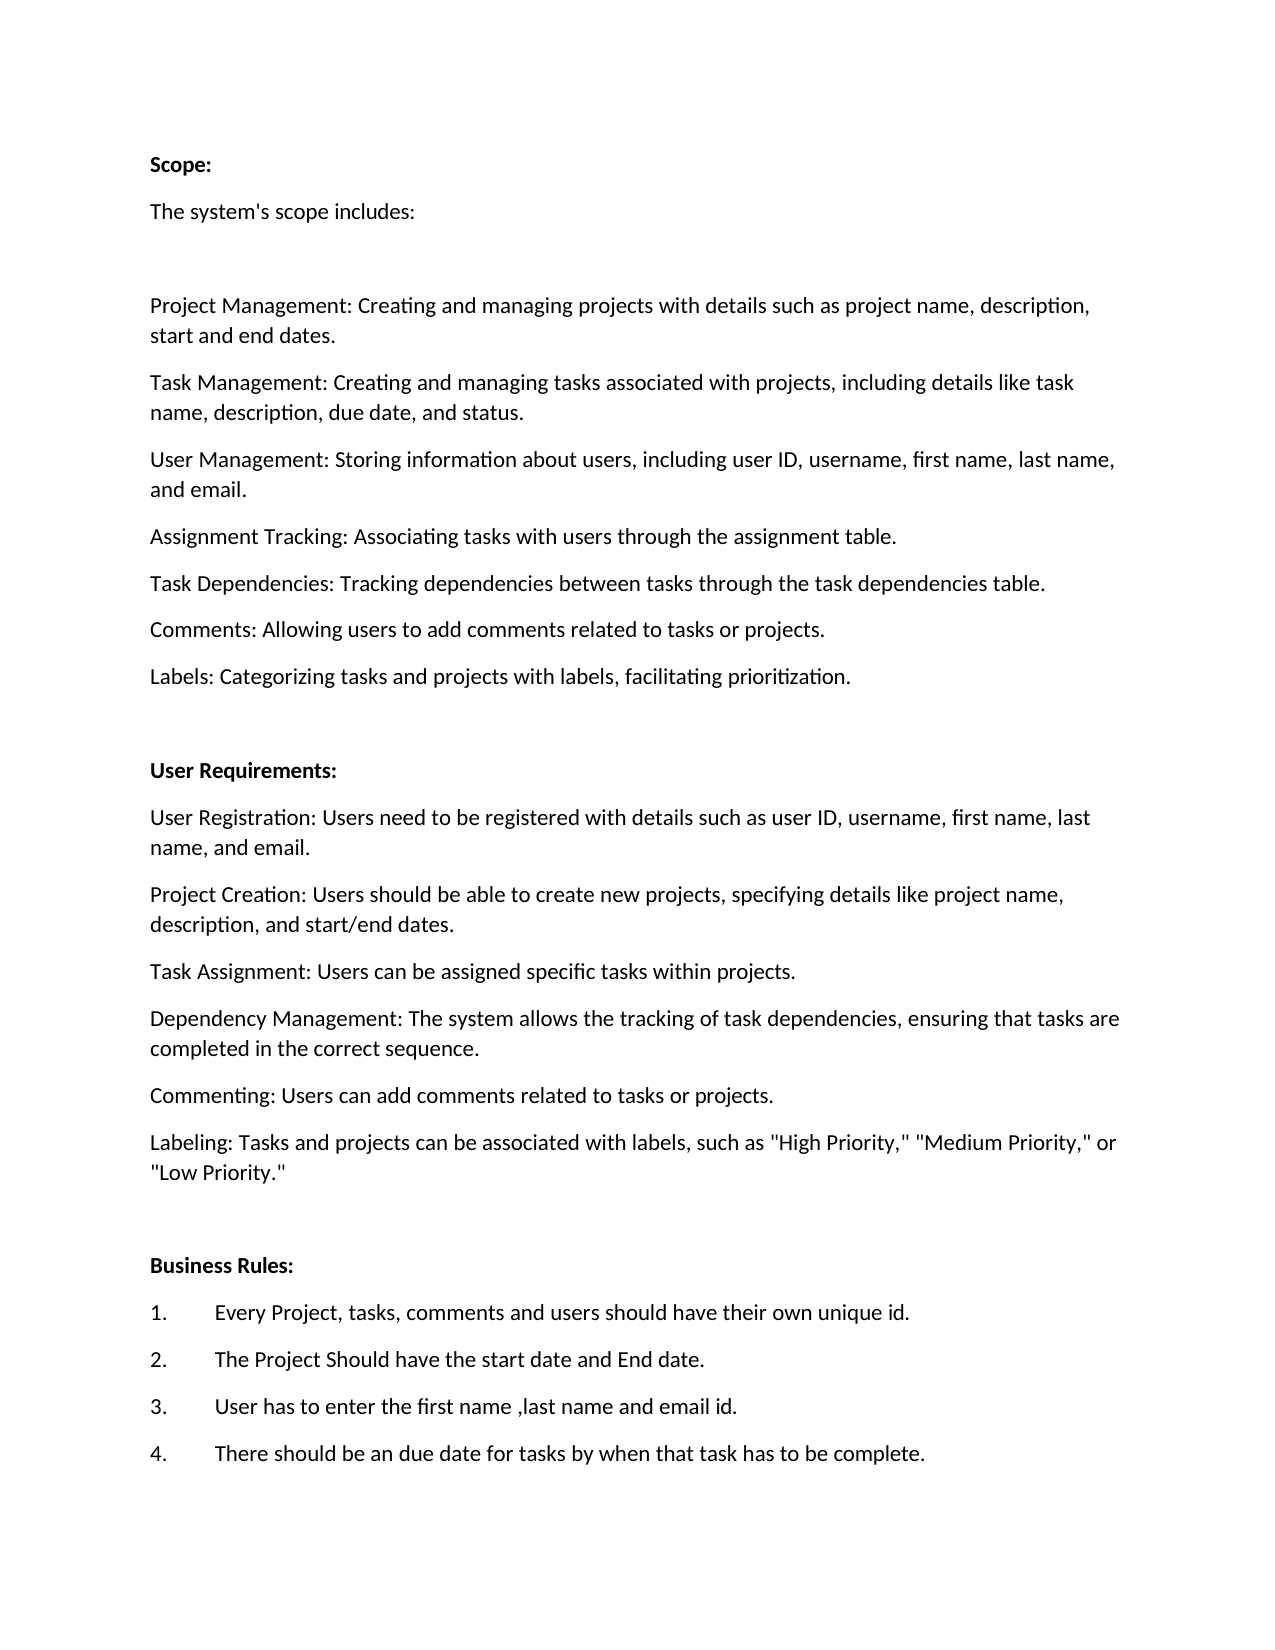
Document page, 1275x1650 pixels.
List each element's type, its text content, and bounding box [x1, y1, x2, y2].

text User Registration: Users need to be registered with details such as user ID, username, first name, last name, and email. [150, 803, 1135, 861]
text User Management: Storing information about users, including user ID, username, first name, last name, and email. [150, 445, 1122, 503]
list Every Project, tasks, comments and users should have their own unique id. [150, 1298, 1135, 1327]
list User has to enter the first name ,last name and email id. [150, 1392, 1135, 1420]
text Assignment Tracking: Associating tasks with users through the assignment table. [150, 522, 1135, 550]
text Task Dependencies: Tracking dependencies between tasks through the task dependencies table. Comments: Allowing users to add comments related to tasks or projects. [150, 569, 1135, 643]
subtitle Scope: [150, 150, 1135, 178]
text Dependency Management: The system allows the tracking of task dependencies, ensuring that tasks are completed in the correct sequence. [150, 1004, 1135, 1062]
list There should be an due date for tasks by when that task has to be complete. [150, 1439, 1135, 1467]
text Commenting: Users can add comments related to tasks or projects. [150, 1081, 1135, 1109]
text Project Management: Creating and managing projects with details such as project name, description, start and end dates. [150, 291, 1121, 349]
text Task Management: Creating and managing tasks associated with projects, including details like task name, description, due date, and status. [150, 368, 1121, 426]
text Labeling: Tasks and projects can be associated with labels, such as "High Priority," "Medium Priority," or "Low Priority." [150, 1128, 1135, 1186]
text Task Assignment: Users can be assigned specific tasks within projects. [150, 957, 1135, 985]
text Labels: Categorizing tasks and projects with labels, facilitating prioritization. [150, 662, 1135, 690]
text The system's scope includes: [150, 197, 1135, 225]
text Project Creation: Users should be able to create new projects, specifying details like project name, description, and start/end dates. [150, 880, 1135, 938]
subtitle Business Rules: [150, 1252, 1135, 1279]
list The Project Should have the start date and End date. [150, 1345, 1135, 1373]
subtitle User Requirements: [150, 756, 1135, 784]
